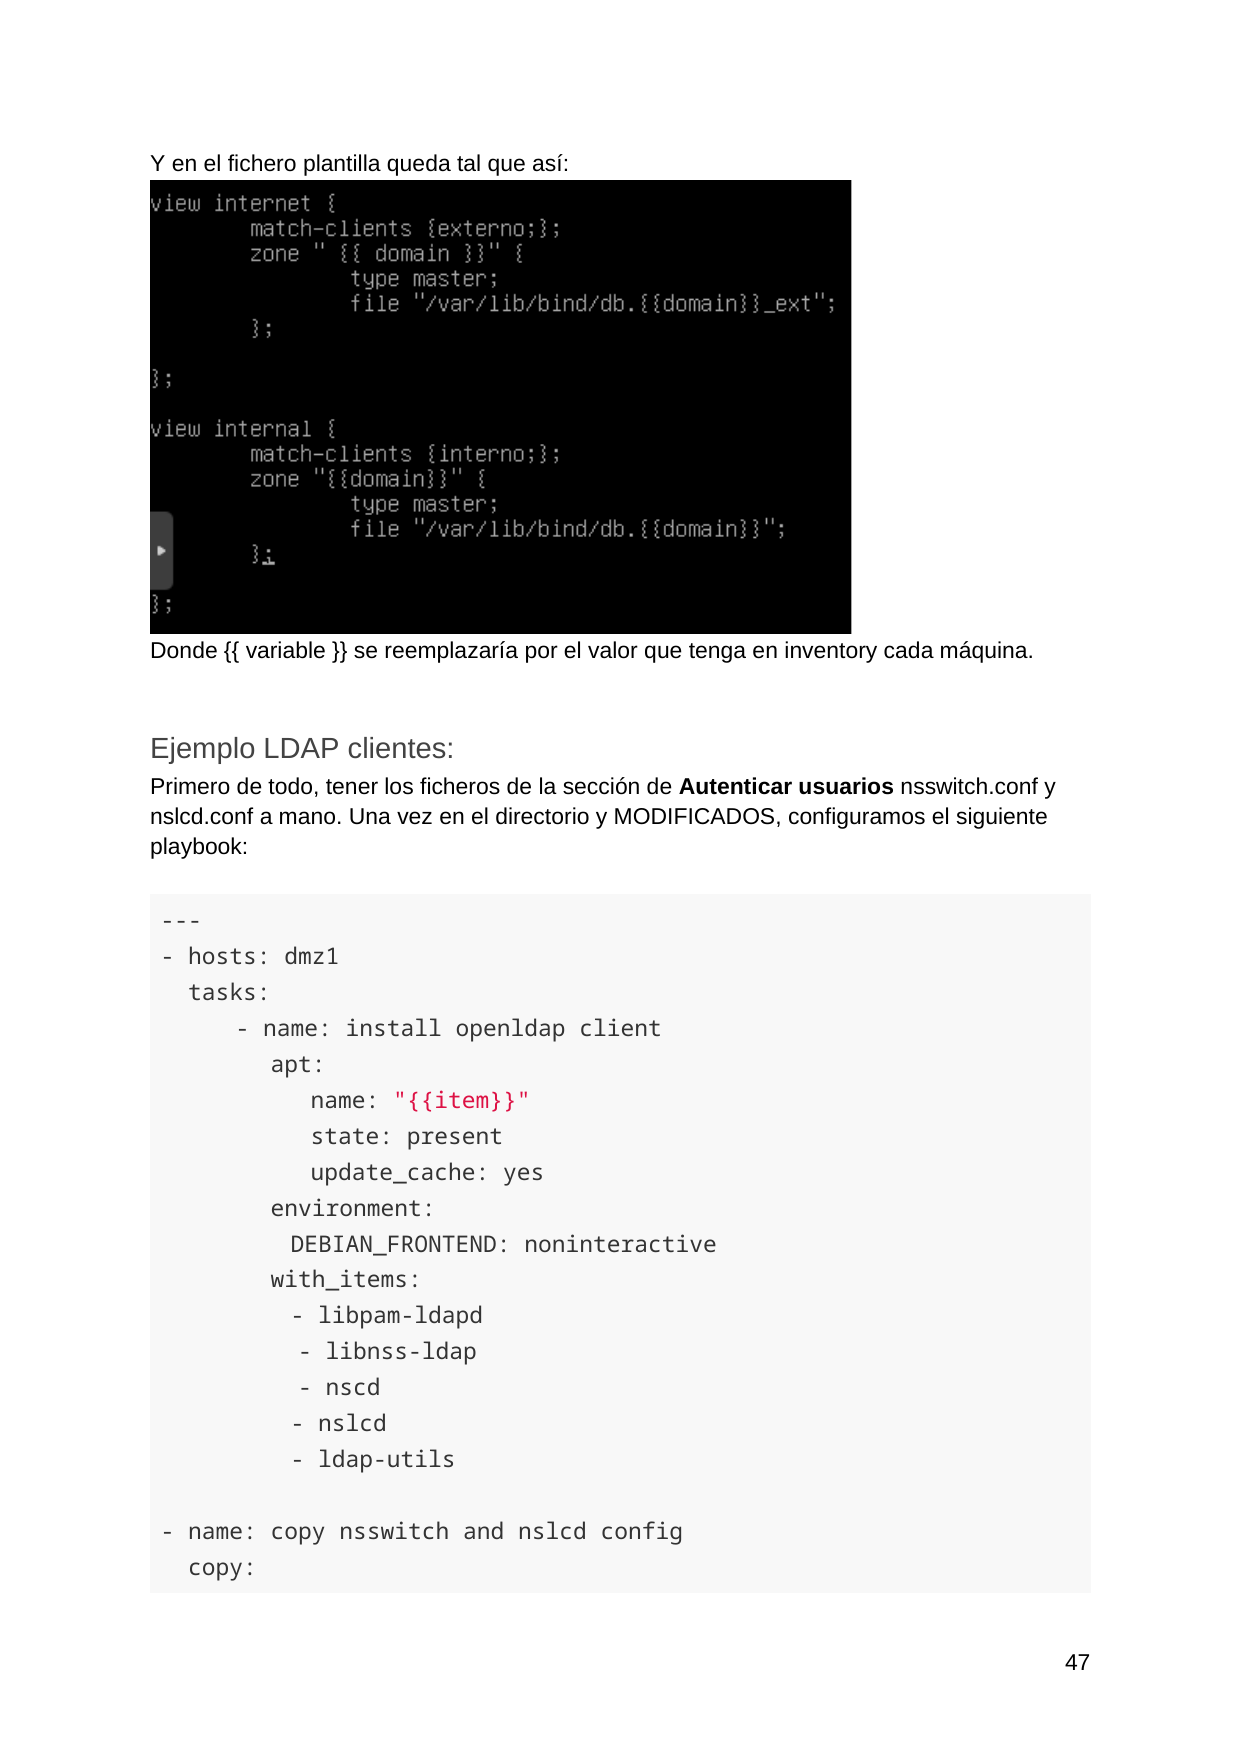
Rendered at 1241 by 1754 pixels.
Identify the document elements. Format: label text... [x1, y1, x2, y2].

subtitle Ejemplo LDAP clientes: [150, 731, 1090, 764]
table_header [150, 894, 1091, 1593]
text Donde {{ variable }} se reemplazaría por el valor que tenga en inventory cada máquina. [150, 637, 1090, 663]
text Primero de todo, tener los ficheros de la sección de Autenticar usuarios nsswitch.conf y nslcd.conf a mano. Una vez en el directorio y MODIFICADOS, configuramos el siguiente playbook: [150, 773, 1090, 859]
picture [150, 180, 852, 634]
text Y en el fichero plantilla queda tal que así: [150, 150, 1090, 176]
